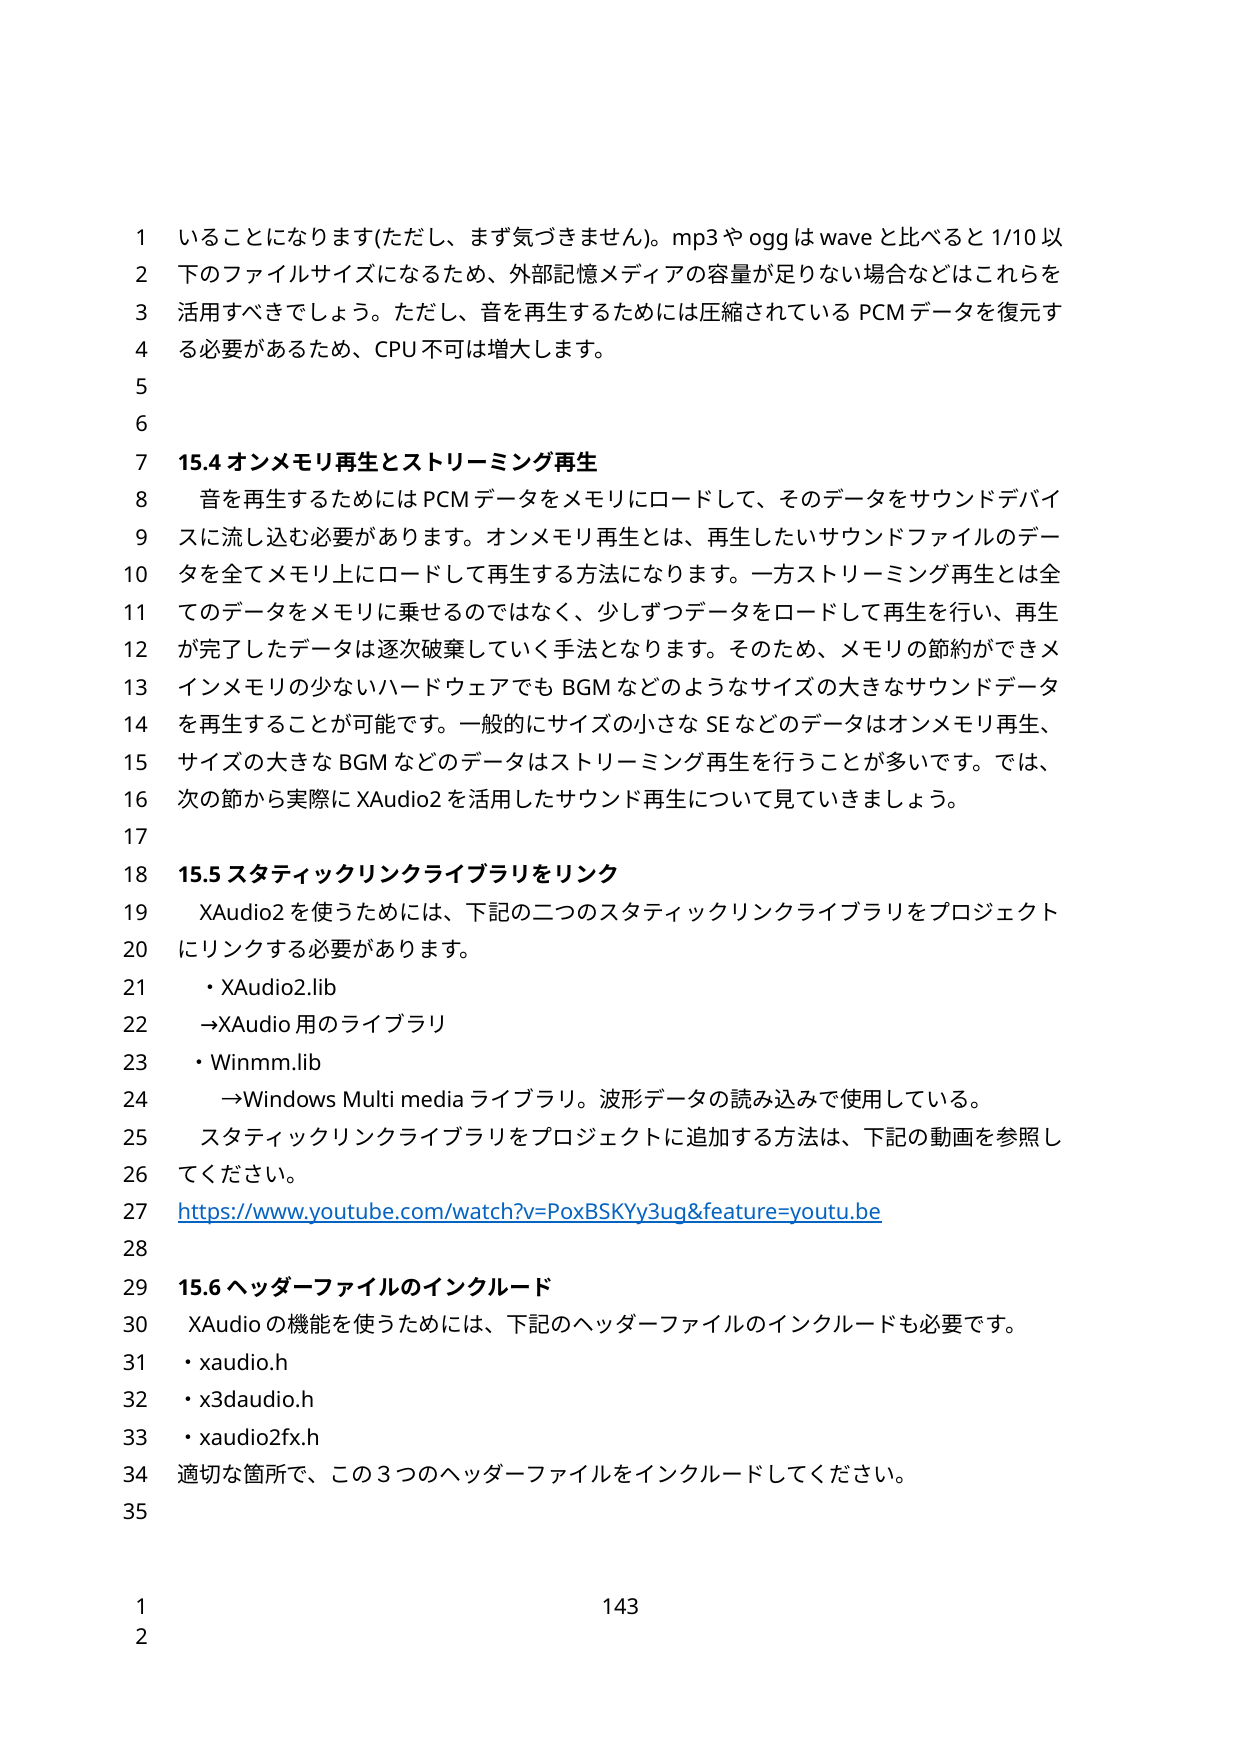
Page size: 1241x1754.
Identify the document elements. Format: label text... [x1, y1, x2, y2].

text ・xaudio.h [177, 1342, 1063, 1379]
text 適切な箇所で、この３つのヘッダーファイルをインクルードしてください。 [177, 1454, 1063, 1492]
text スタティックリンクライブラリをプロジェクトに追加する方法は、下記の動画を参照してください。 [177, 1117, 1063, 1192]
text https://www.youtube.com/watch?v=PoxBSKYy3ug&feature=youtu.be [177, 1192, 1063, 1229]
text ・Winmm.lib [177, 1042, 1063, 1079]
text 音を再生するためにはPCMデータをメモリにロードして、そのデータをサウンドデバイスに流し込む必要があります。オンメモリ再生とは、再生したいサウンドファイルのデータを全てメモリ上にロードして再生する方法になります。一方ストリーミング再生とは全てのデータをメモリに乗せるのではなく、少しずつデータをロードして再生を行い、再生が完了したデータは逐次破棄していく手法となります。そのため、メモリの節約ができメインメモリの少ないハードウェアでもBGMなどのようなサイズの大きなサウンドデータを再生することが可能です。一般的にサイズの小さなSEなどのデータはオンメモリ再生、サイズの大きなBGMなどのデータはストリーミング再生を行うことが多いです。では、次の節から実際にXAudio2を活用したサウンド再生について見ていきましょう。 [177, 479, 1063, 817]
text →Windows Multi mediaライブラリ。波形データの読み込みで使用している。 [177, 1079, 1063, 1117]
text ・XAudio2.lib [177, 967, 1063, 1004]
subtitle 15.4 オンメモリ再生とストリーミング再生 [177, 442, 1063, 479]
text →XAudio用のライブラリ [177, 1004, 1063, 1042]
subtitle 15.6 ヘッダーファイルのインクルード [177, 1267, 1063, 1304]
text XAudio2を使うためには、下記の二つのスタティックリンクライブラリをプロジェクトにリンクする必要があります。 [177, 892, 1063, 967]
text ・xaudio2fx.h [177, 1417, 1063, 1454]
text XAudioの機能を使うためには、下記のヘッダーファイルのインクルードも必要です。 [177, 1304, 1063, 1342]
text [177, 217, 1063, 367]
text ・x3daudio.h [177, 1379, 1063, 1417]
subtitle 15.5 スタティックリンクライブラリをリンク [177, 854, 1063, 892]
